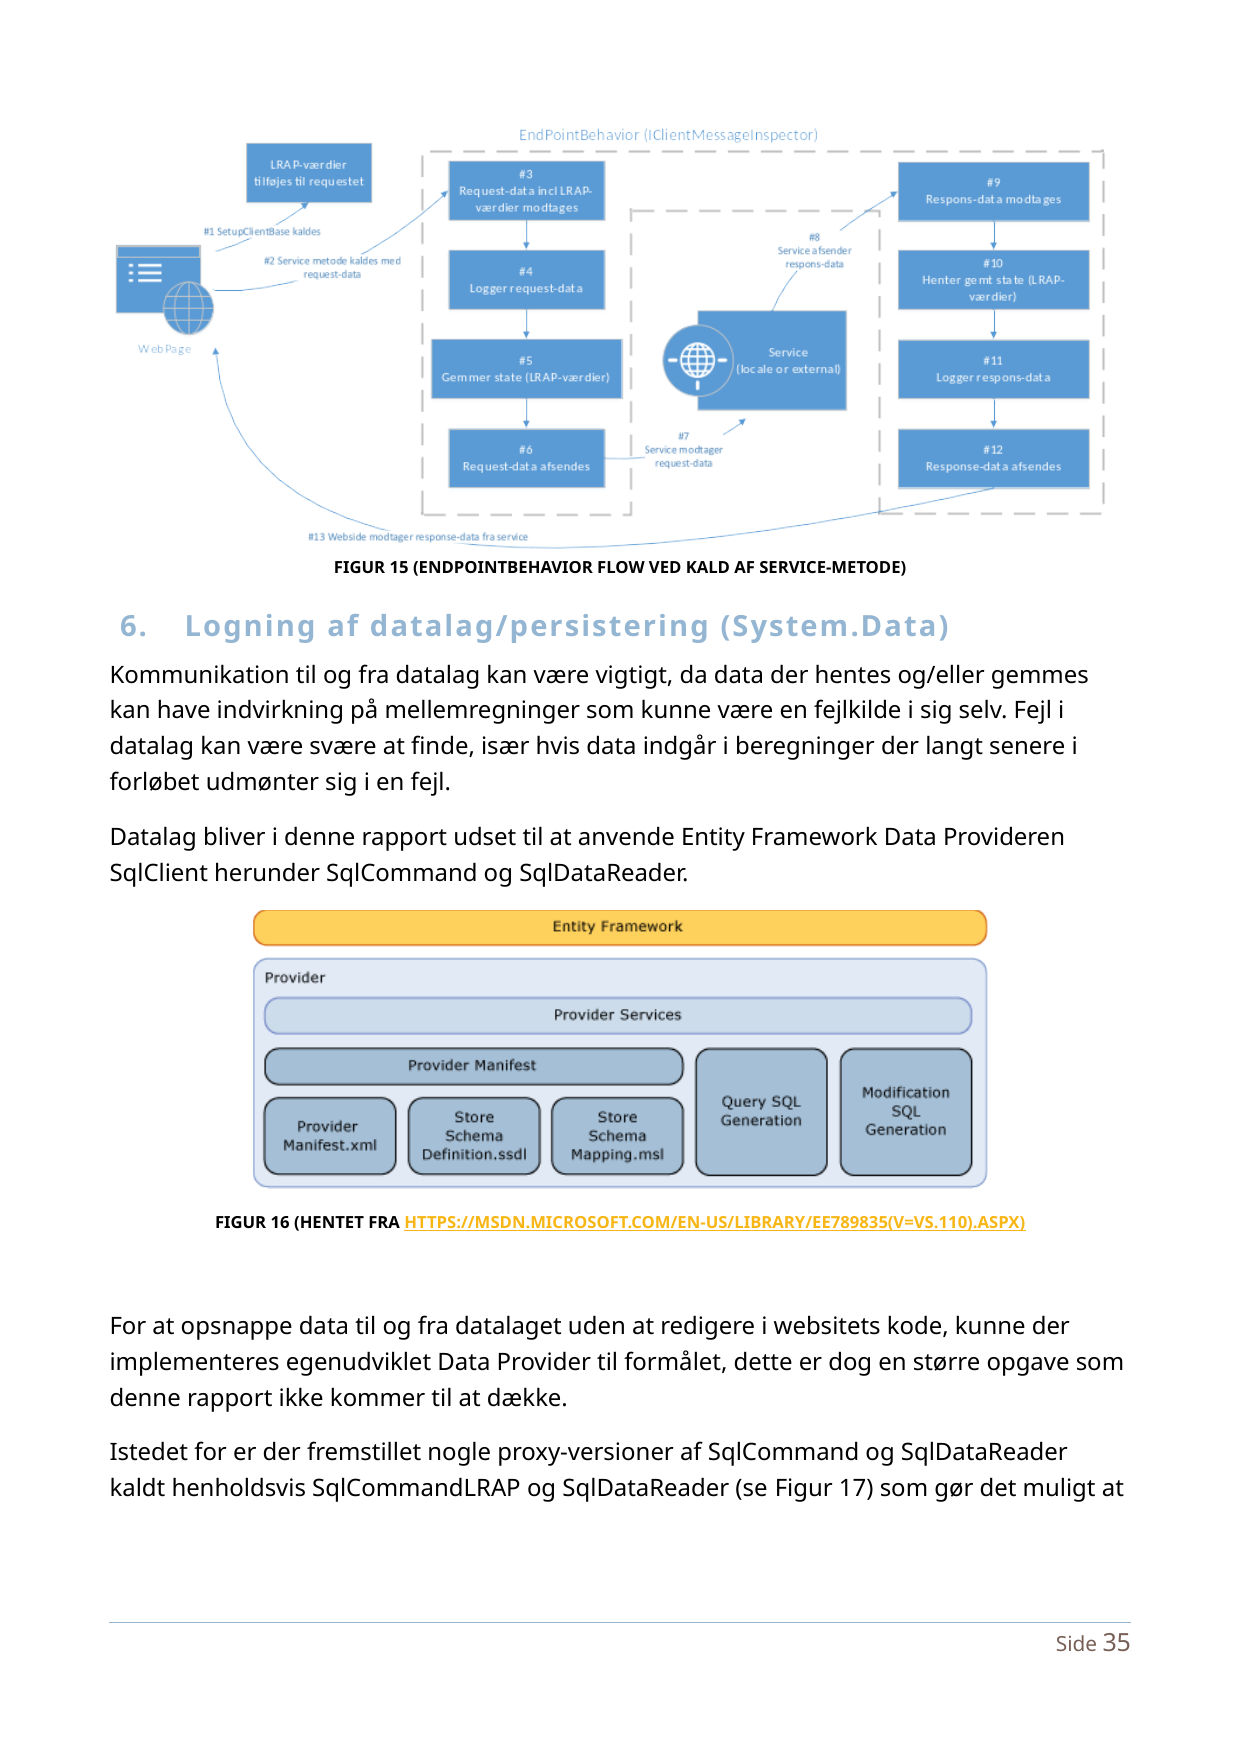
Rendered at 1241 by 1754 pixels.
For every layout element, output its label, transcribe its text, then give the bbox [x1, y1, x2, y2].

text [109, 1435, 1131, 1503]
subtitle Logning af datalag/persistering (System.Data) [147, 605, 1131, 645]
text Kommunikation til og fra datalag kan være vigtigt, da data der hentes og/eller gemmes kan have indvirkning på mellemregninger som kunne være en fejlkilde i sig selv. Fejl i datalag kan være svære at finde, især hvis data indgår i beregninger der langt senere i forløbet udmønter sig i en fejl. [109, 657, 1131, 797]
text Datalag bliver i denne rapport udset til at anvende Entity Framework Data Provideren SqlClient herunder SqlCommand og SqlDataReader. [109, 819, 1131, 888]
text For at opsnappe data til og fra datalaget uden at redigere i websitets kode, kunne der implementeres egenudviklet Data Provider til formålet, dette er dog en større opgave som denne rapport ikke kommer til at dække. [109, 1309, 1131, 1413]
picture [252, 910, 988, 1189]
text Figur 15 (Endpointbehavior flow ved kald af service-metode) [109, 556, 1131, 578]
text Figur 16 (Hentet fra https://msdn.microsoft.com/en-us/library/ee789835(v=vs.110).aspx) [109, 1211, 1131, 1233]
